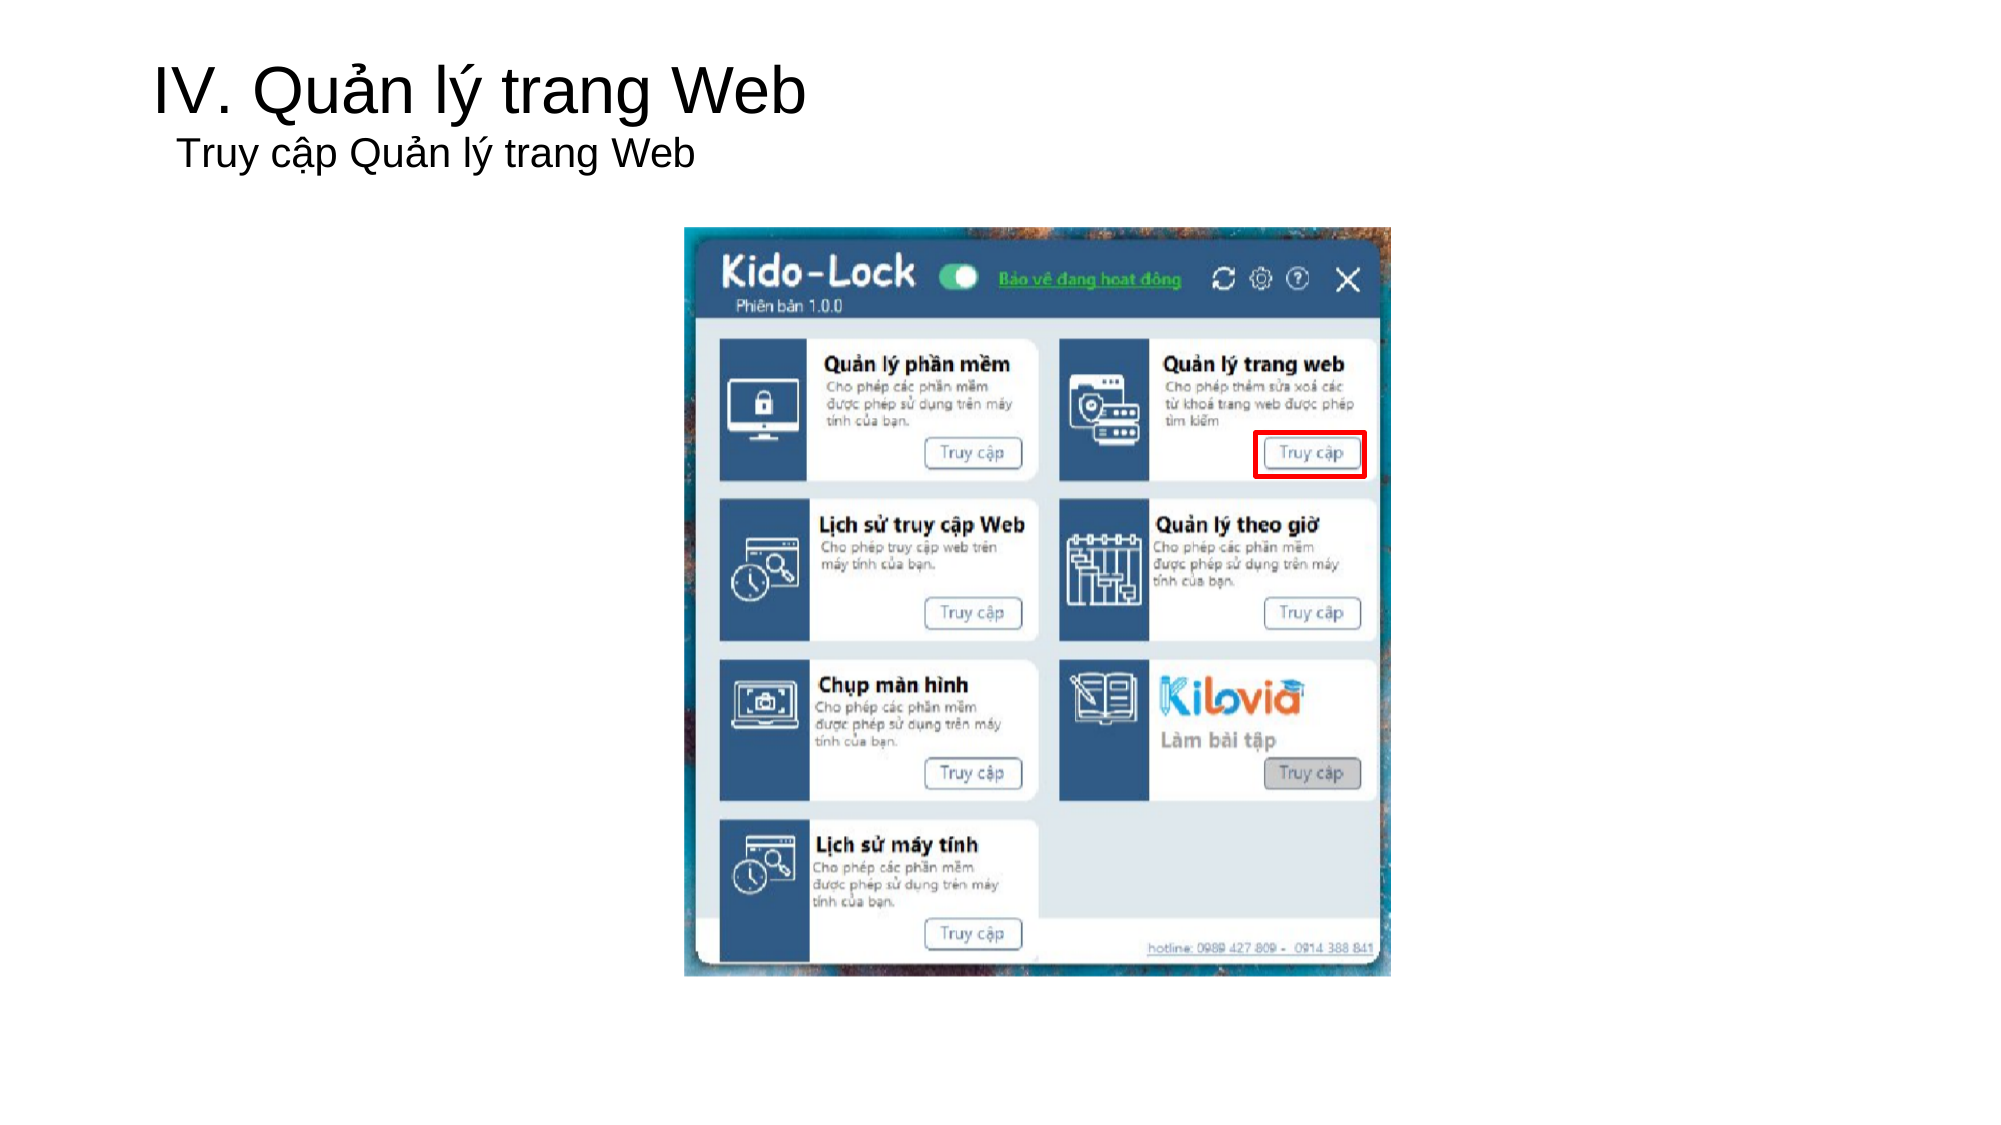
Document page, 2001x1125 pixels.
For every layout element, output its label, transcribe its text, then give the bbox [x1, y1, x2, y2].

picture [684, 634, 690, 644]
picture [1386, 407, 1391, 423]
picture [684, 682, 689, 692]
text Truy cập Quản lý trang Web [176, 128, 1867, 176]
picture [684, 227, 750, 278]
picture [684, 227, 1391, 977]
subtitle Quản lý trang Web [152, 51, 1867, 127]
